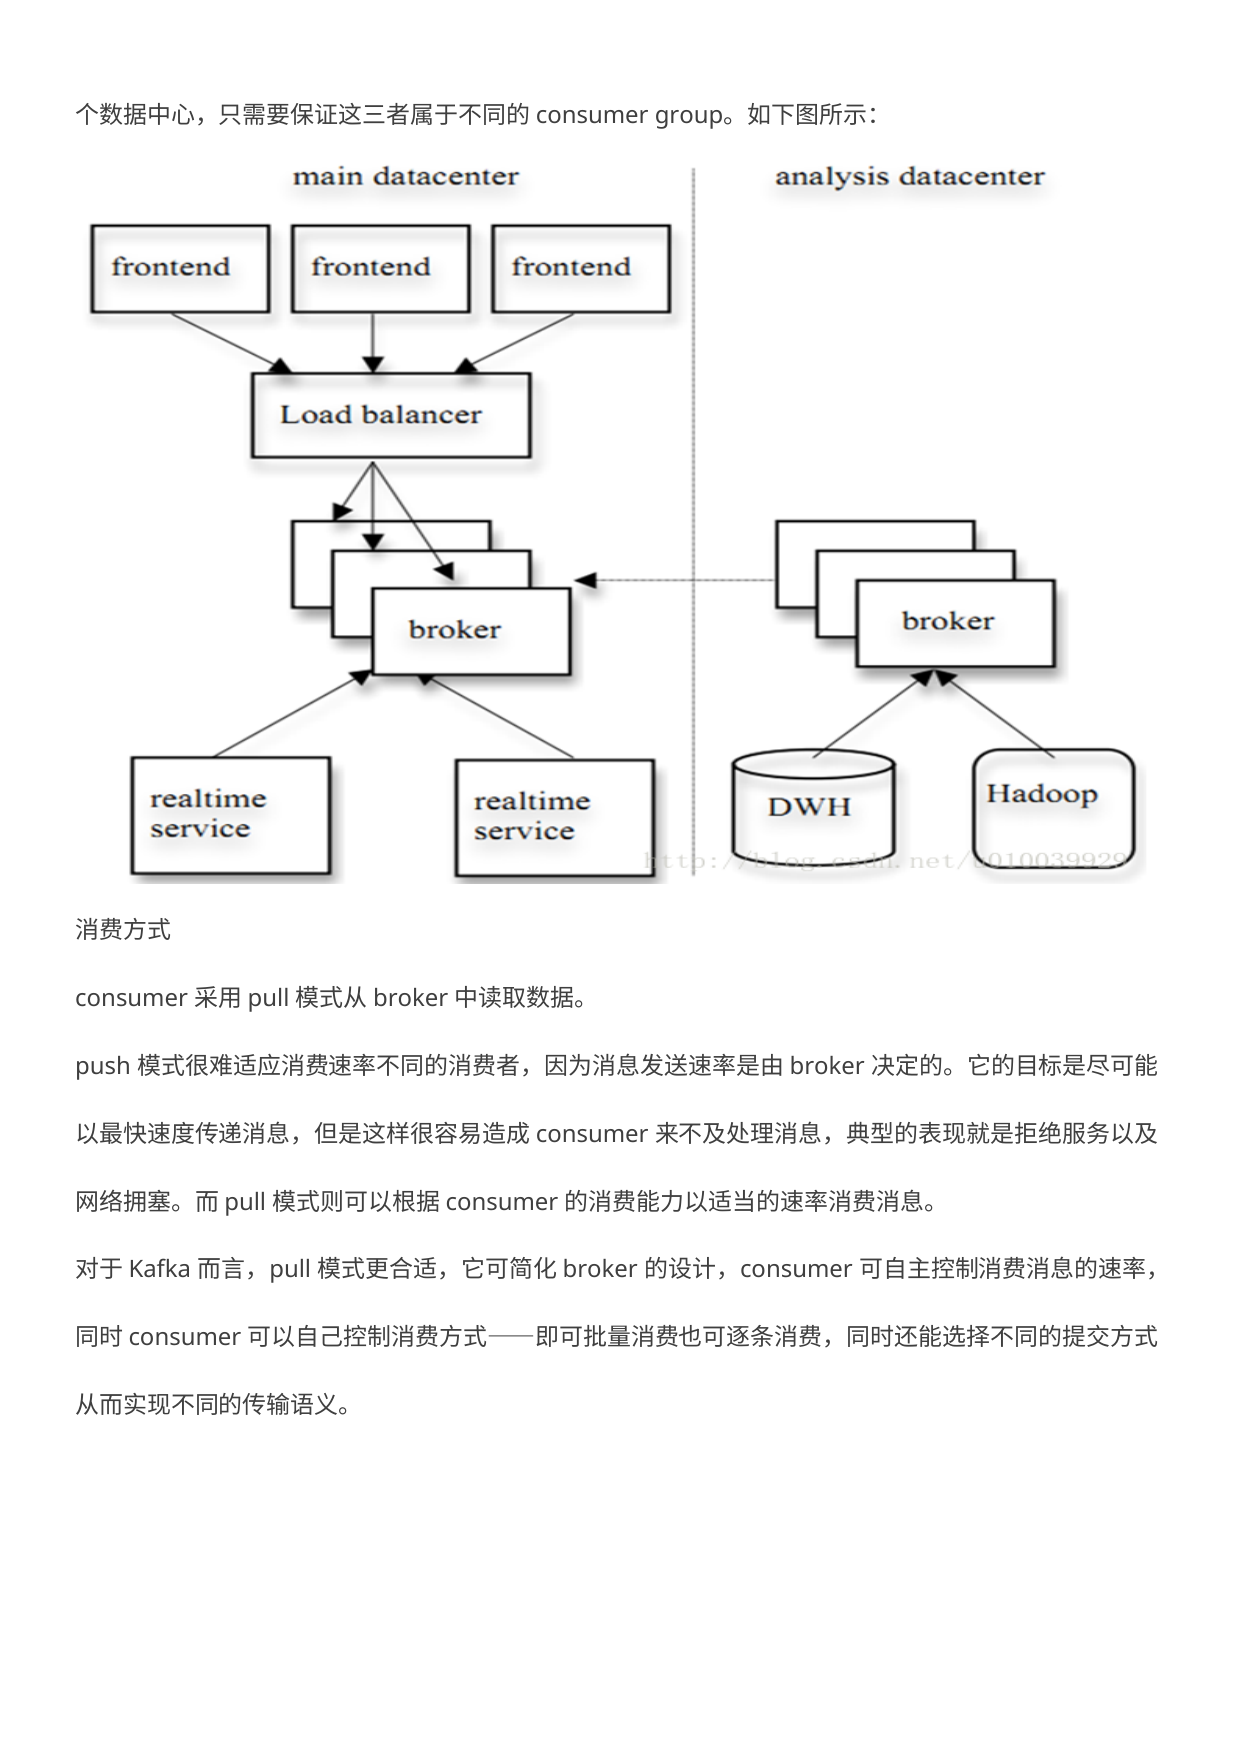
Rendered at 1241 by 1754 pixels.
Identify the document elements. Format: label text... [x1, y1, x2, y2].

text 对于 Kafka 而言，pull 模式更合适，它可简化 broker 的设计，consumer 可自主控制消费消息的速率，同时 consumer 可以自己控制消费方式——即可批量消费也可逐条消费，同时还能选择不同的提交方式从而实现不同的传输语义。 [75, 1233, 1165, 1437]
picture [75, 157, 1147, 884]
text 消费方式 [75, 894, 1165, 962]
text push 模式很难适应消费速率不同的消费者，因为消息发送速率是由 broker 决定的。它的目标是尽可能以最快速度传递消息，但是这样很容易造成 consumer 来不及处理消息，典型的表现就是拒绝服务以及网络拥塞。而 pull 模式则可以根据 consumer 的消费能力以适当的速率消费消息。 [75, 1030, 1165, 1233]
text consumer 采用 pull 模式从 broker 中读取数据。 [75, 962, 1165, 1030]
